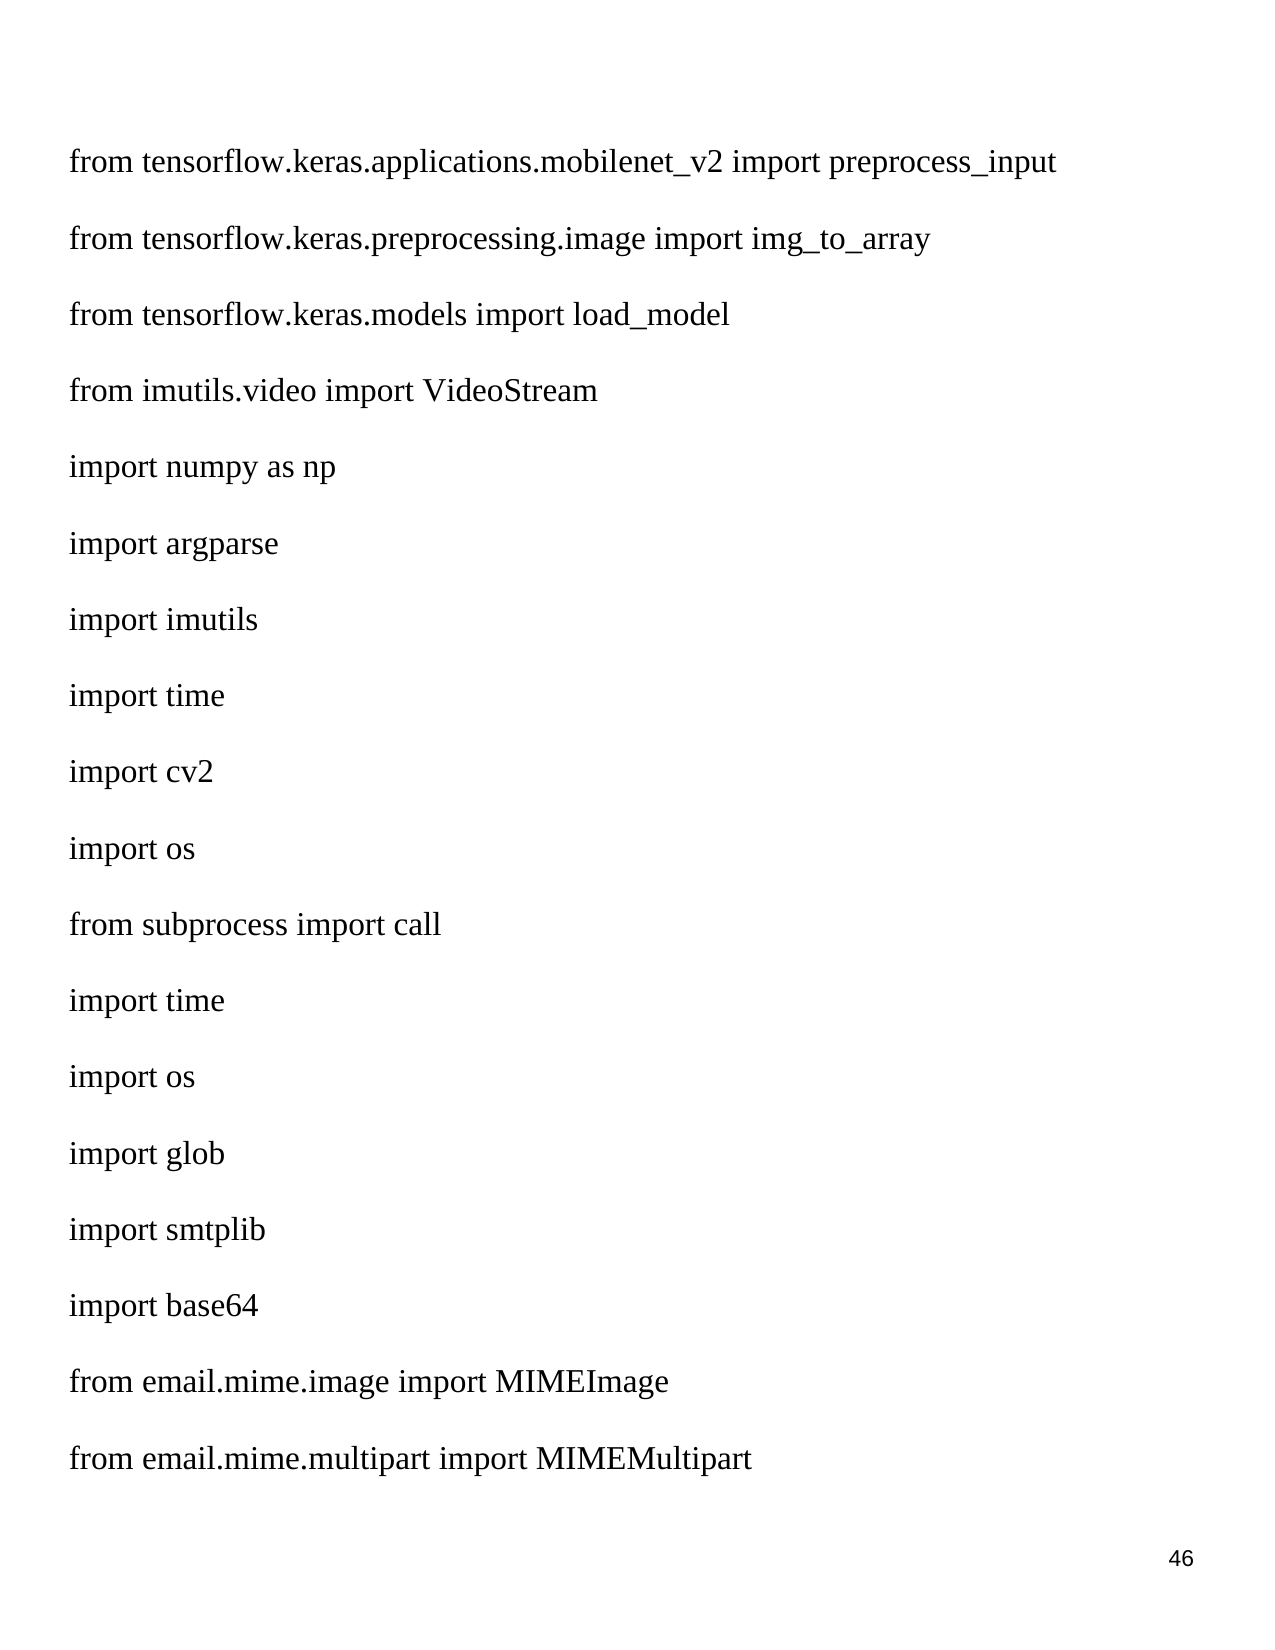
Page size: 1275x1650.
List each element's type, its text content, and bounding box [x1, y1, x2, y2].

text import os [69, 1057, 1155, 1095]
text import os [69, 828, 1155, 866]
text import cv2 [69, 752, 1155, 790]
text import glob [69, 1133, 1155, 1171]
text from imutils.video import VideoStream [69, 370, 1155, 409]
text from email.mime.image import MIMEImage [69, 1362, 1155, 1400]
text import numpy as np [69, 447, 1155, 485]
text from tensorflow.keras.preprocessing.image import img_to_array [69, 218, 1155, 256]
text import smtplib [69, 1209, 1155, 1247]
text import base64 [69, 1285, 1155, 1324]
text import time [69, 675, 1155, 714]
text from tensorflow.keras.applications.mobilenet_v2 import preprocess_input [69, 142, 1155, 180]
text import argparse [69, 523, 1155, 561]
text import imutils [69, 599, 1155, 637]
text import time [69, 980, 1155, 1019]
text from subprocess import call [69, 904, 1155, 942]
text from email.mime.multipart import MIMEMultipart [69, 1438, 1155, 1476]
text from tensorflow.keras.models import load_model [69, 294, 1155, 332]
